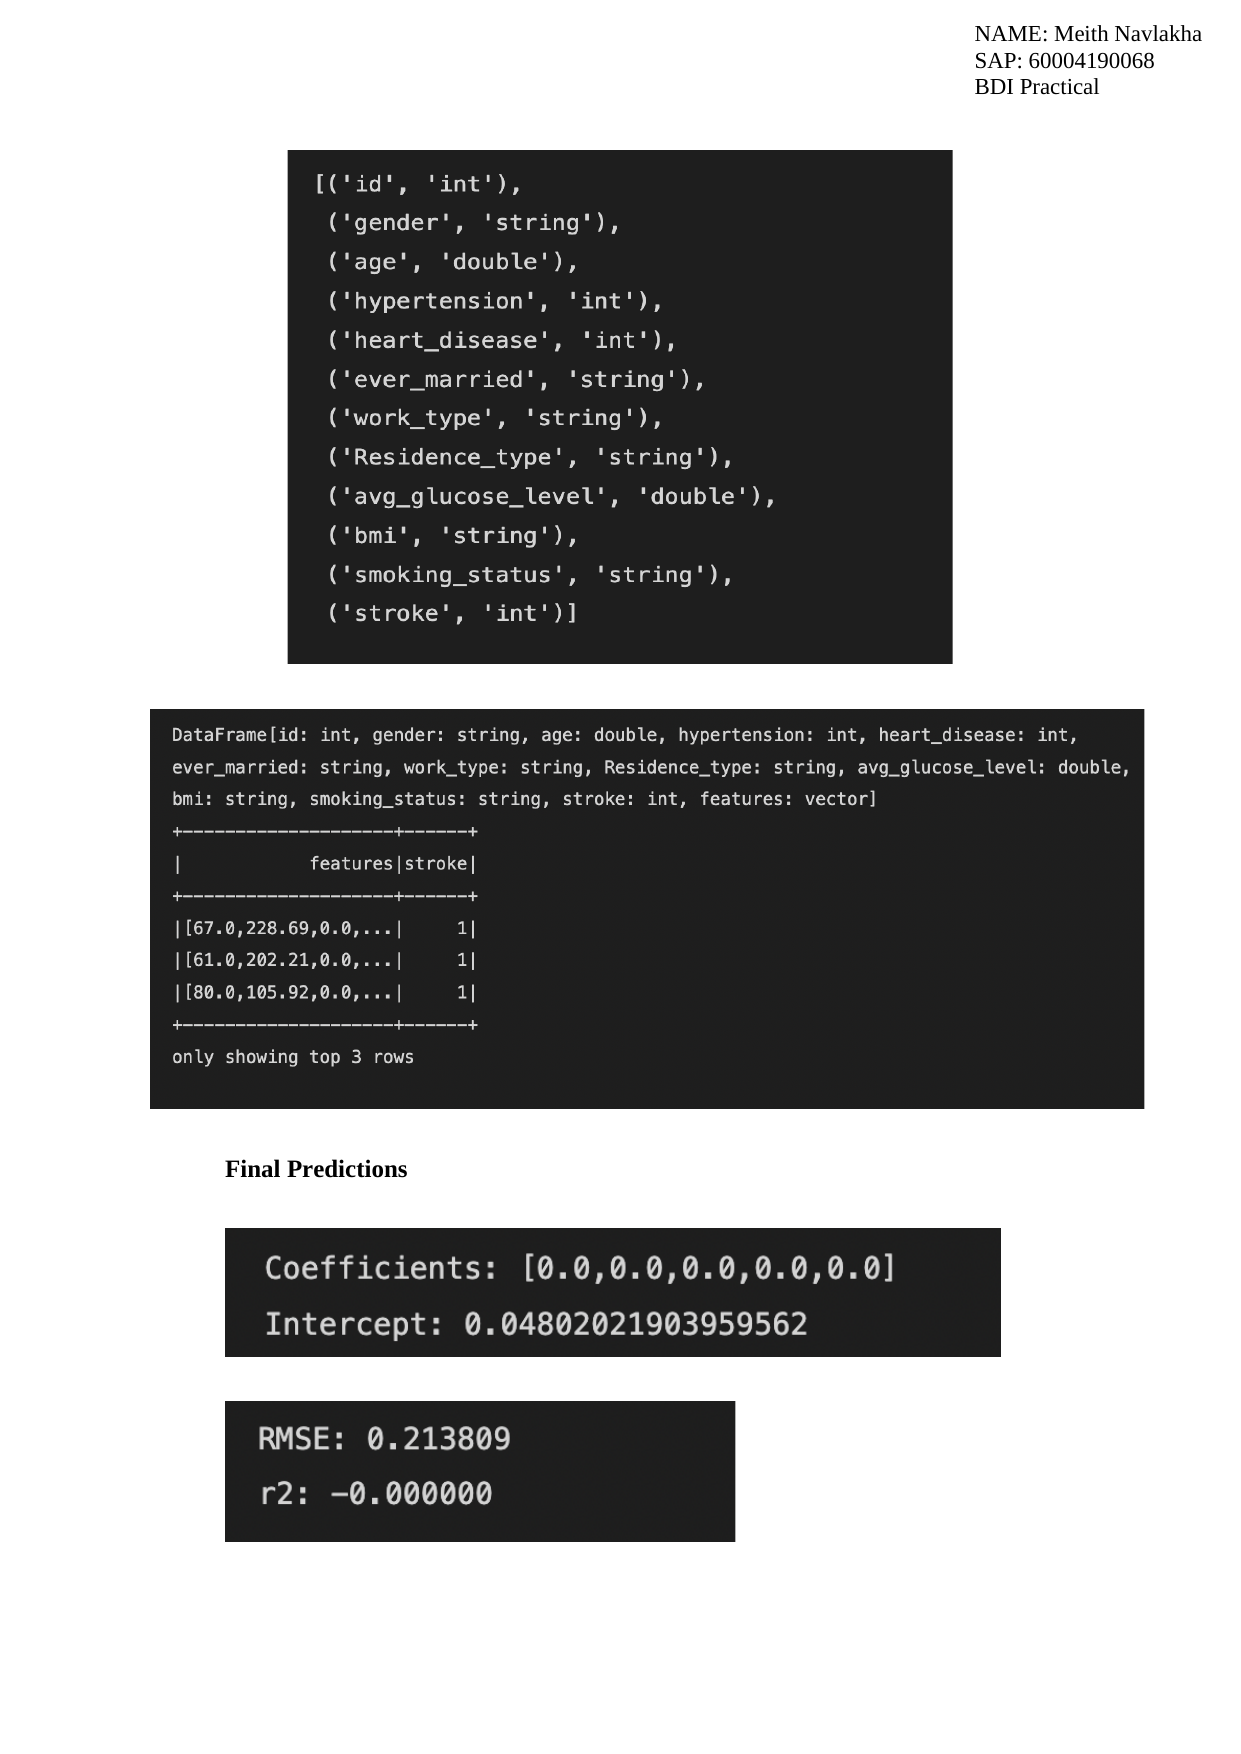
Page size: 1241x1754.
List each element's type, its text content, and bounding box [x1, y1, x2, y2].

picture [287, 150, 953, 664]
picture [225, 1401, 736, 1542]
picture [150, 709, 1145, 1109]
picture [225, 1228, 1001, 1357]
